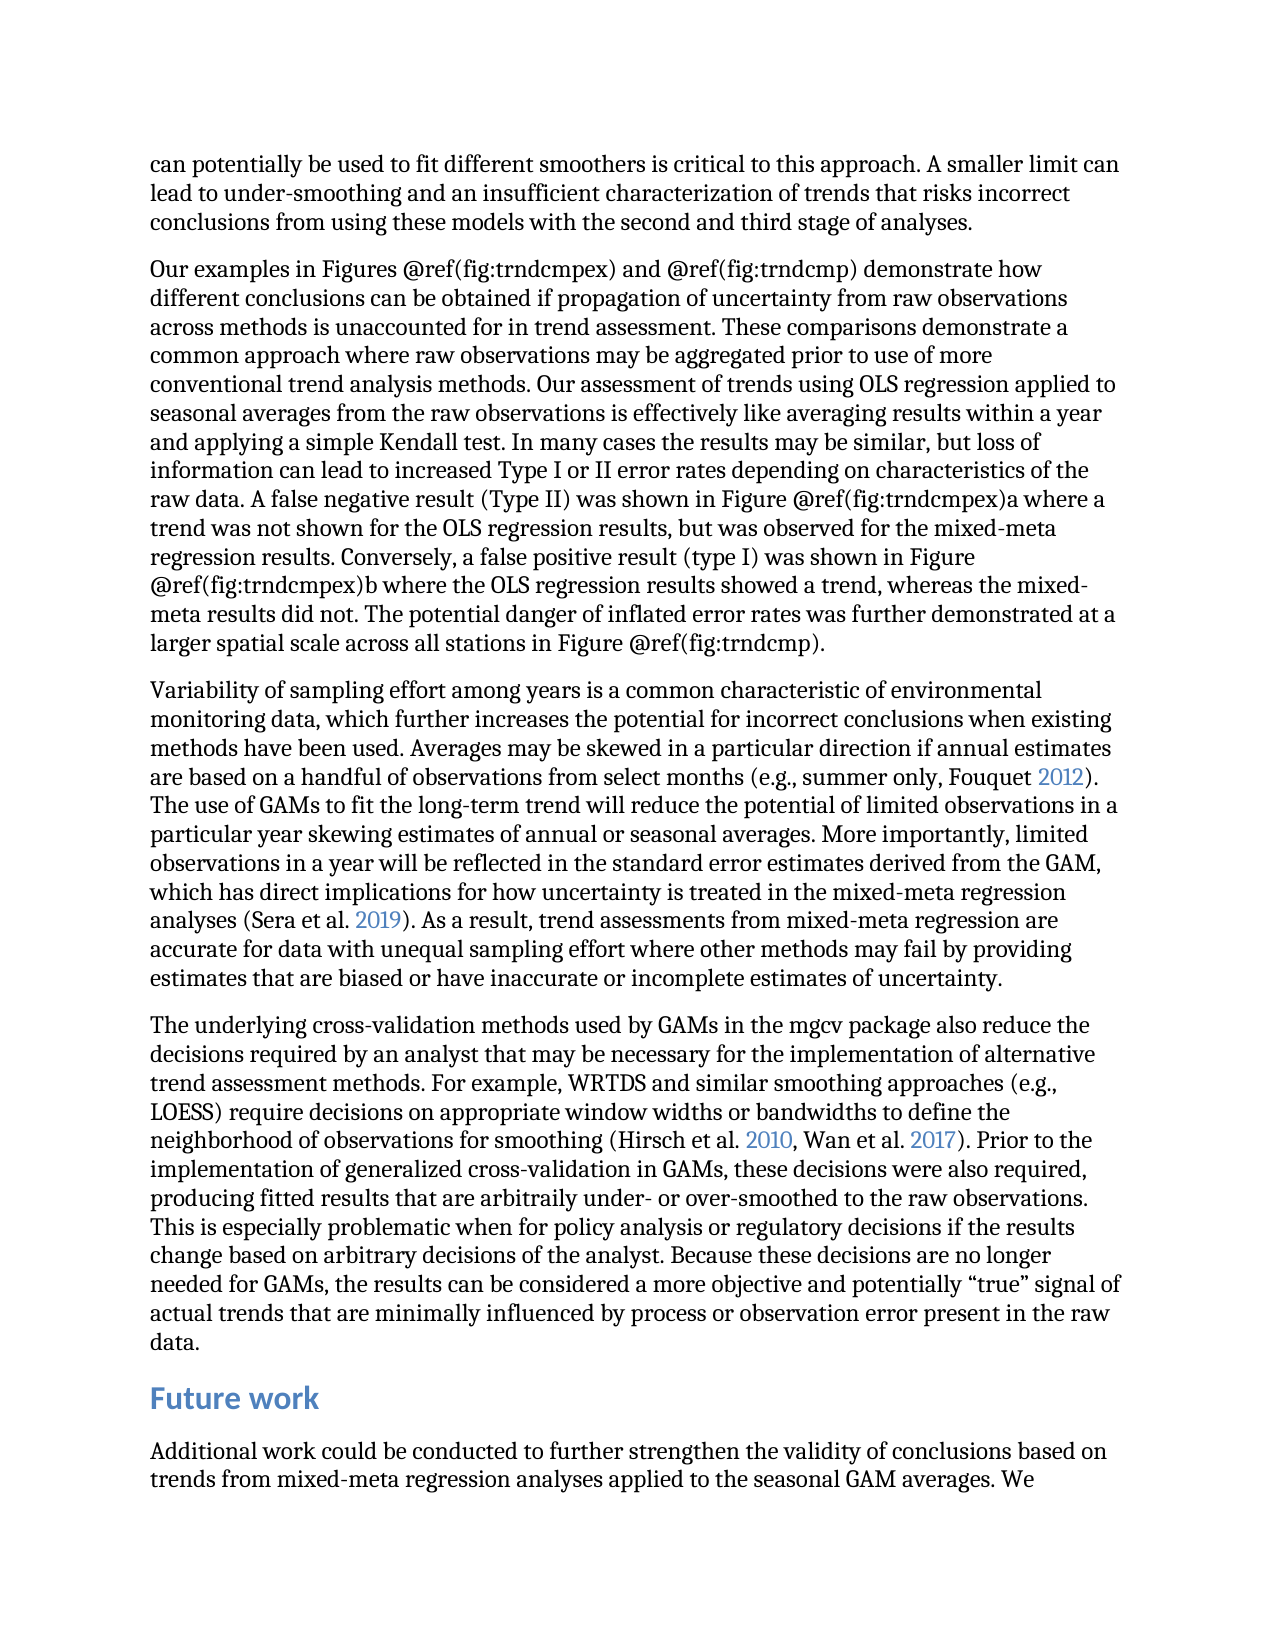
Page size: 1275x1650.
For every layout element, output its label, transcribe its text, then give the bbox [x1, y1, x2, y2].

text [150, 1437, 1125, 1494]
text Variability of sampling effort among years is a common characteristic of environmental monitoring data, which further increases the potential for incorrect conclusions when existing methods have been used. Averages may be skewed in a particular direction if annual estimates are based on a handful of observations from select months (e.g., summer only, Fouquet 2012). The use of GAMs to fit the long-term trend will reduce the potential of limited observations in a particular year skewing estimates of annual or seasonal averages. More importantly, limited observations in a year will be reflected in the standard error estimates derived from the GAM, which has direct implications for how uncertainty is treated in the mixed-meta regression analyses (Sera et al. 2019). As a result, trend assessments from mixed-meta regression are accurate for data with unequal sampling effort where other methods may fail by providing estimates that are biased or have inaccurate or incomplete estimates of uncertainty. [150, 676, 1125, 992]
text Our examples in Figures @ref(fig:trndcmpex) and @ref(fig:trndcmp) demonstrate how different conclusions can be obtained if propagation of uncertainty from raw observations across methods is unaccounted for in trend assessment. These comparisons demonstrate a common approach where raw observations may be aggregated prior to use of more conventional trend analysis methods. Our assessment of trends using OLS regression applied to seasonal averages from the raw observations is effectively like averaging results within a year and applying a simple Kendall test. In many cases the results may be similar, but loss of information can lead to increased Type I or II error rates depending on characteristics of the raw data. A false negative result (Type II) was shown in Figure @ref(fig:trndcmpex)a where a trend was not shown for the OLS regression results, but was observed for the mixed-meta regression results. Conversely, a false positive result (type I) was shown in Figure @ref(fig:trndcmpex)b where the OLS regression results showed a trend, whereas the mixed-meta results did not. The potential danger of inflated error rates was further demonstrated at a larger spatial scale across all stations in Figure @ref(fig:trndcmp). [150, 255, 1125, 657]
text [150, 150, 1125, 236]
subtitle Future work [150, 1377, 1125, 1418]
text The underlying cross-validation methods used by GAMs in the mgcv package also reduce the decisions required by an analyst that may be necessary for the implementation of alternative trend assessment methods. For example, WRTDS and similar smoothing approaches (e.g., LOESS) require decisions on appropriate window widths or bandwidths to define the neighborhood of observations for smoothing (Hirsch et al. 2010, Wan et al. 2017). Prior to the implementation of generalized cross-validation in GAMs, these decisions were also required, producing fitted results that are arbitraily under- or over-smoothed to the raw observations. This is especially problematic when for policy analysis or regulatory decisions if the results change based on arbitrary decisions of the analyst. Because these decisions are no longer needed for GAMs, the results can be considered a more objective and potentially “true” signal of actual trends that are minimally influenced by process or observation error present in the raw data. [150, 1011, 1125, 1356]
